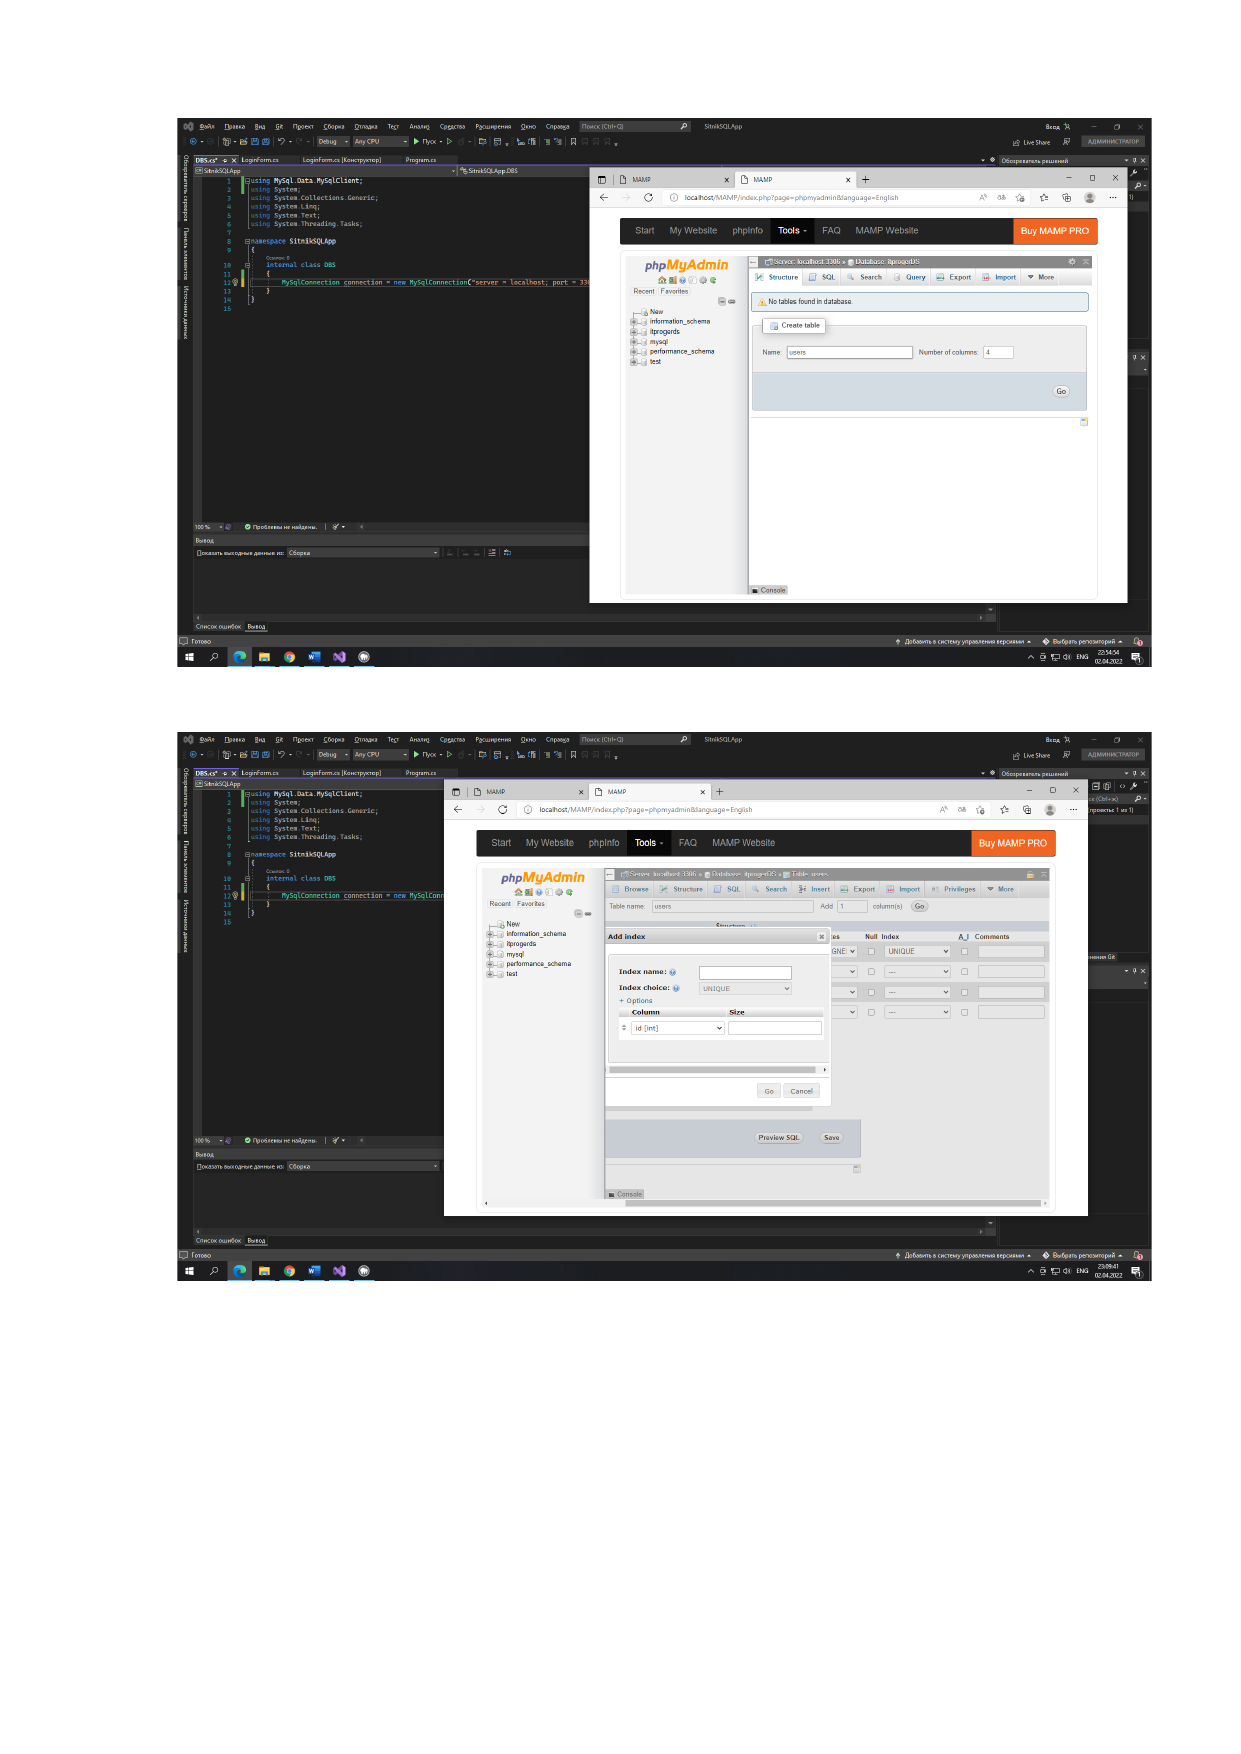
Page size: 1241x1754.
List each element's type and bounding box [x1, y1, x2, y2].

picture [177, 118, 1152, 667]
picture [177, 732, 1152, 1281]
